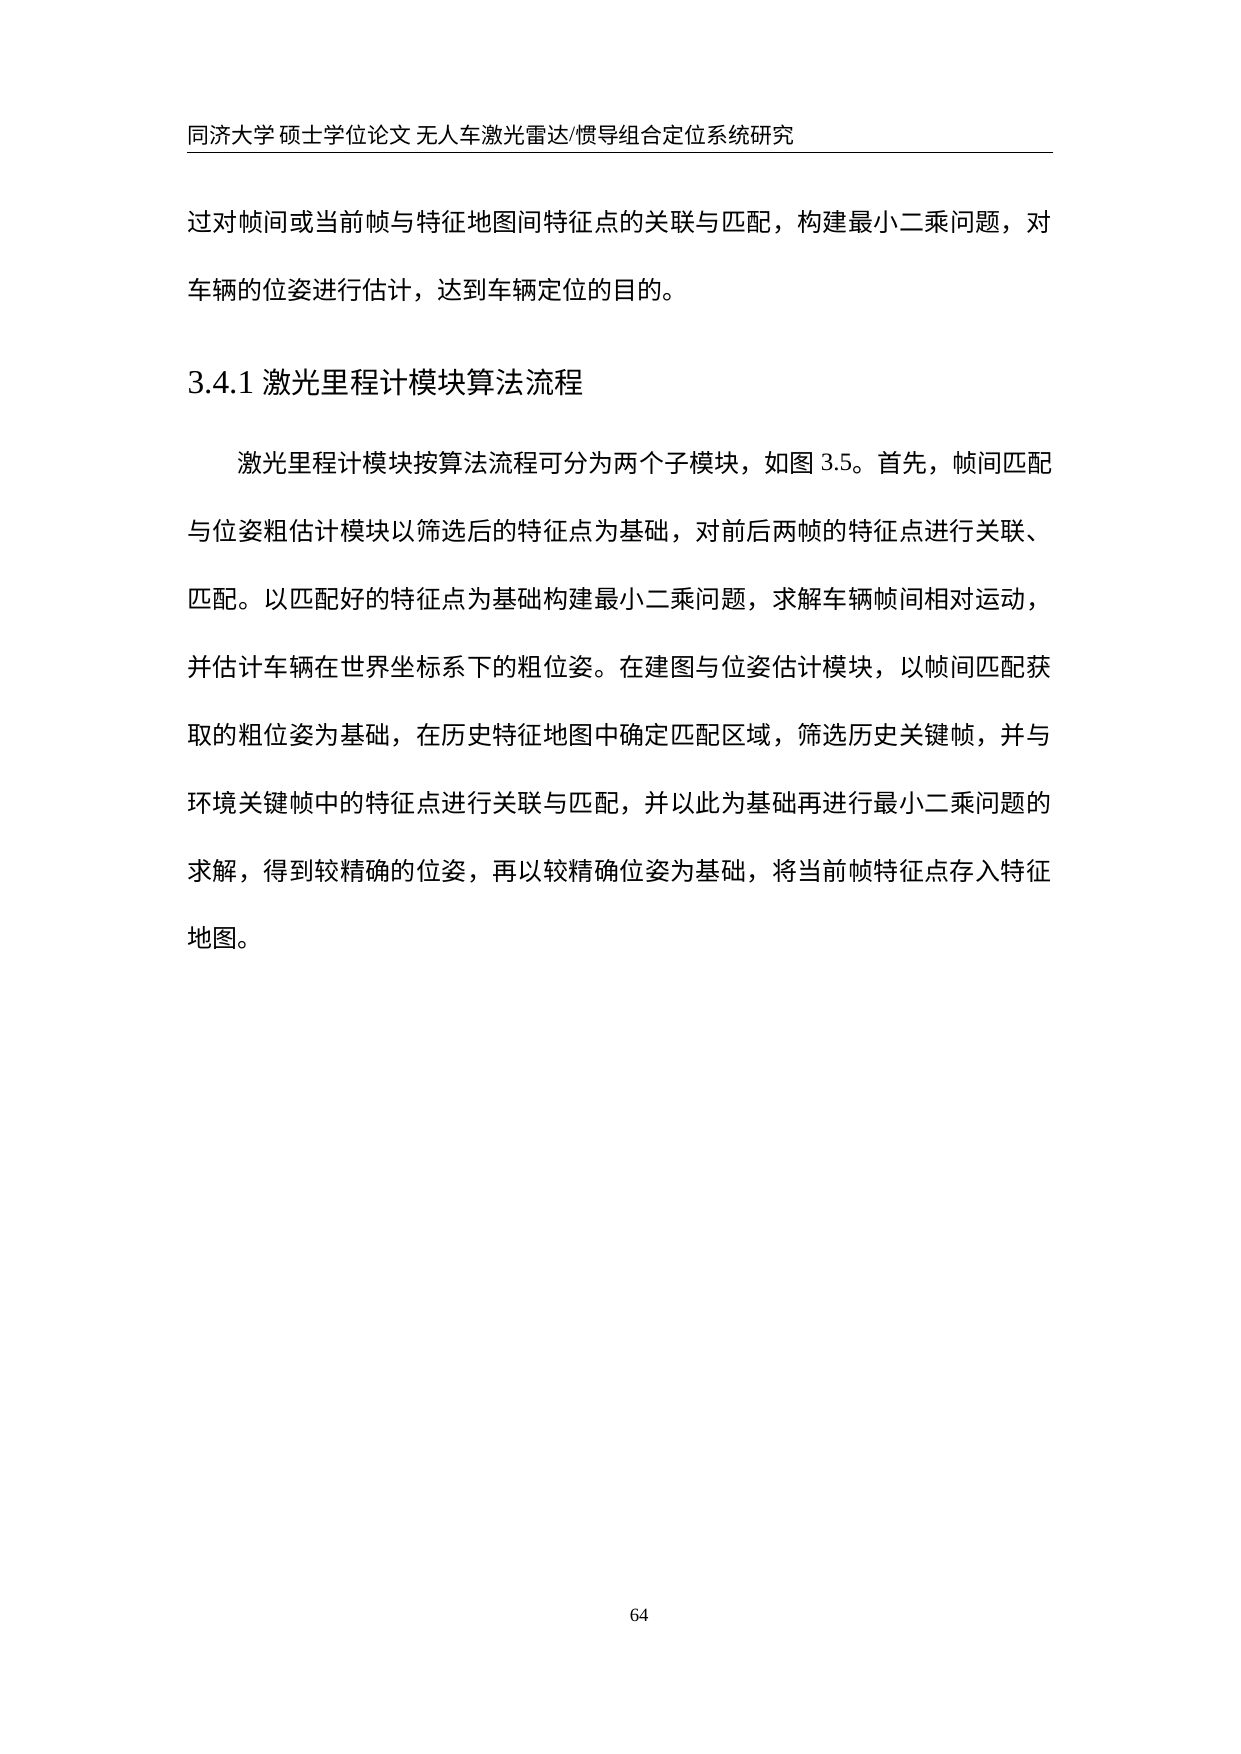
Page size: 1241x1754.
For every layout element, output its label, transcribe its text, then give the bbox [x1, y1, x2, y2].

text 3.4.1 激光里程计模块算法流程 [187, 347, 1053, 415]
text 激光里程计模块按算法流程可分为两个子模块，如图3.5。首先，帧间匹配与位姿粗估计模块以筛选后的特征点为基础，对前后两帧的特征点进行关联、匹配。以匹配好的特征点为基础构建最小二乘问题，求解车辆帧间相对运动，并估计车辆在世界坐标系下的粗位姿。在建图与位姿估计模块，以帧间匹配获取的粗位姿为基础，在历史特征地图中确定匹配区域，筛选历史关键帧，并与环境关键帧中的特征点进行关联与匹配，并以此为基础再进行最小二乘问题的求解，得到较精确的位姿，再以较精确位姿为基础，将当前帧特征点存入特征地图。 [187, 428, 1053, 971]
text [187, 186, 1053, 322]
